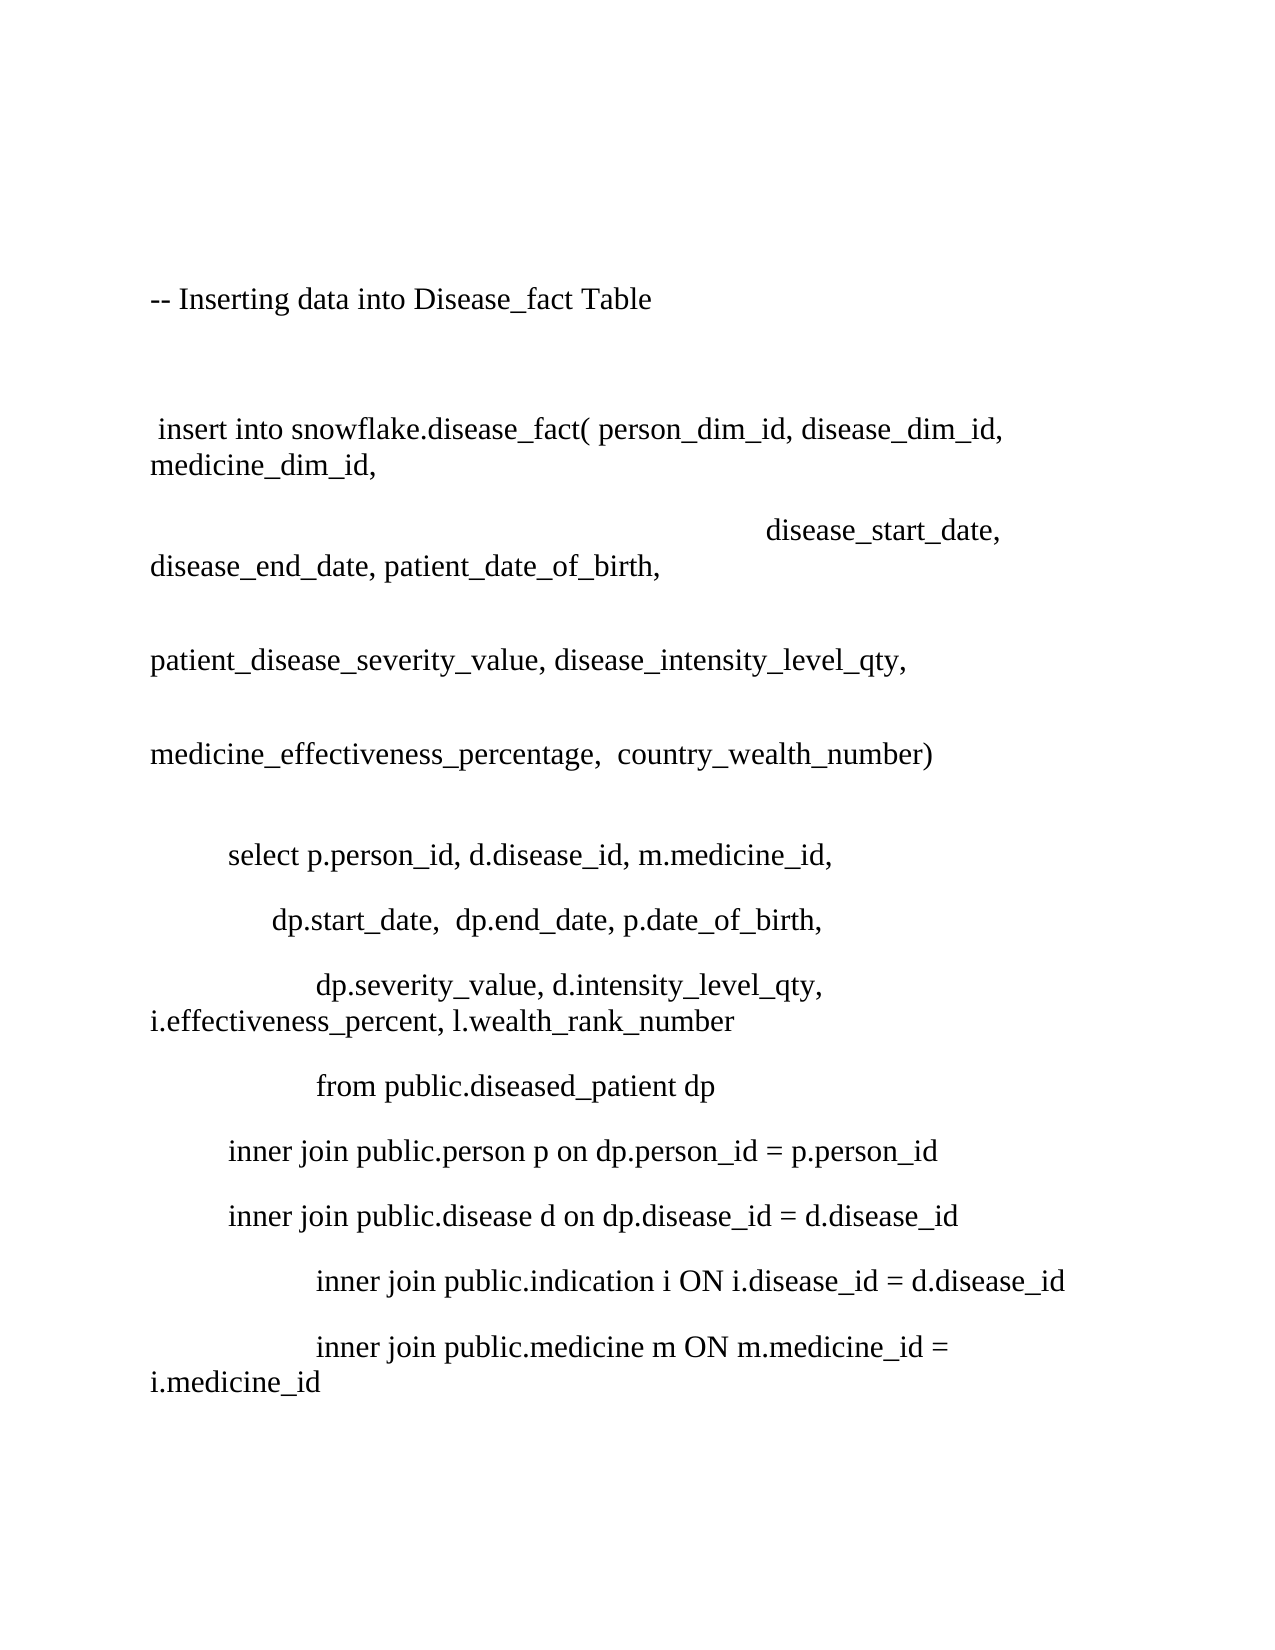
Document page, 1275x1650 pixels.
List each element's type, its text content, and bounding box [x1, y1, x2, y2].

text inner join public.disease d on dp.disease_id = d.disease_id [150, 1198, 1125, 1233]
text inner join public.person p on dp.person_id = p.person_id [150, 1132, 1125, 1168]
text select p.person_id, d.disease_id, m.medicine_id, [150, 836, 1125, 872]
text inner join public.medicine m ON m.medicine_id = i.medicine_id [150, 1328, 1125, 1436]
text patient_disease_severity_value, disease_intensity_level_qty, [150, 612, 1125, 677]
text from public.diseased_patient dp [150, 1067, 1125, 1103]
text -- Inserting data into Disease_fact Table [150, 280, 1125, 316]
text dp.severity_value, d.intensity_level_qty, i.effectiveness_percent, l.wealth_rank_number [150, 966, 1125, 1038]
text dp.start_date, dp.end_date, p.date_of_birth, [150, 901, 1125, 937]
text inner join public.indication i ON i.disease_id = d.disease_id [150, 1263, 1125, 1299]
text insert into snowflake.disease_fact( person_dim_id, disease_dim_id, medicine_dim_id, [150, 410, 1125, 482]
text medicine_effectiveness_percentage, country_wealth_number) [150, 706, 1125, 807]
text disease_start_date, disease_end_date, patient_date_of_birth, [150, 511, 1125, 583]
